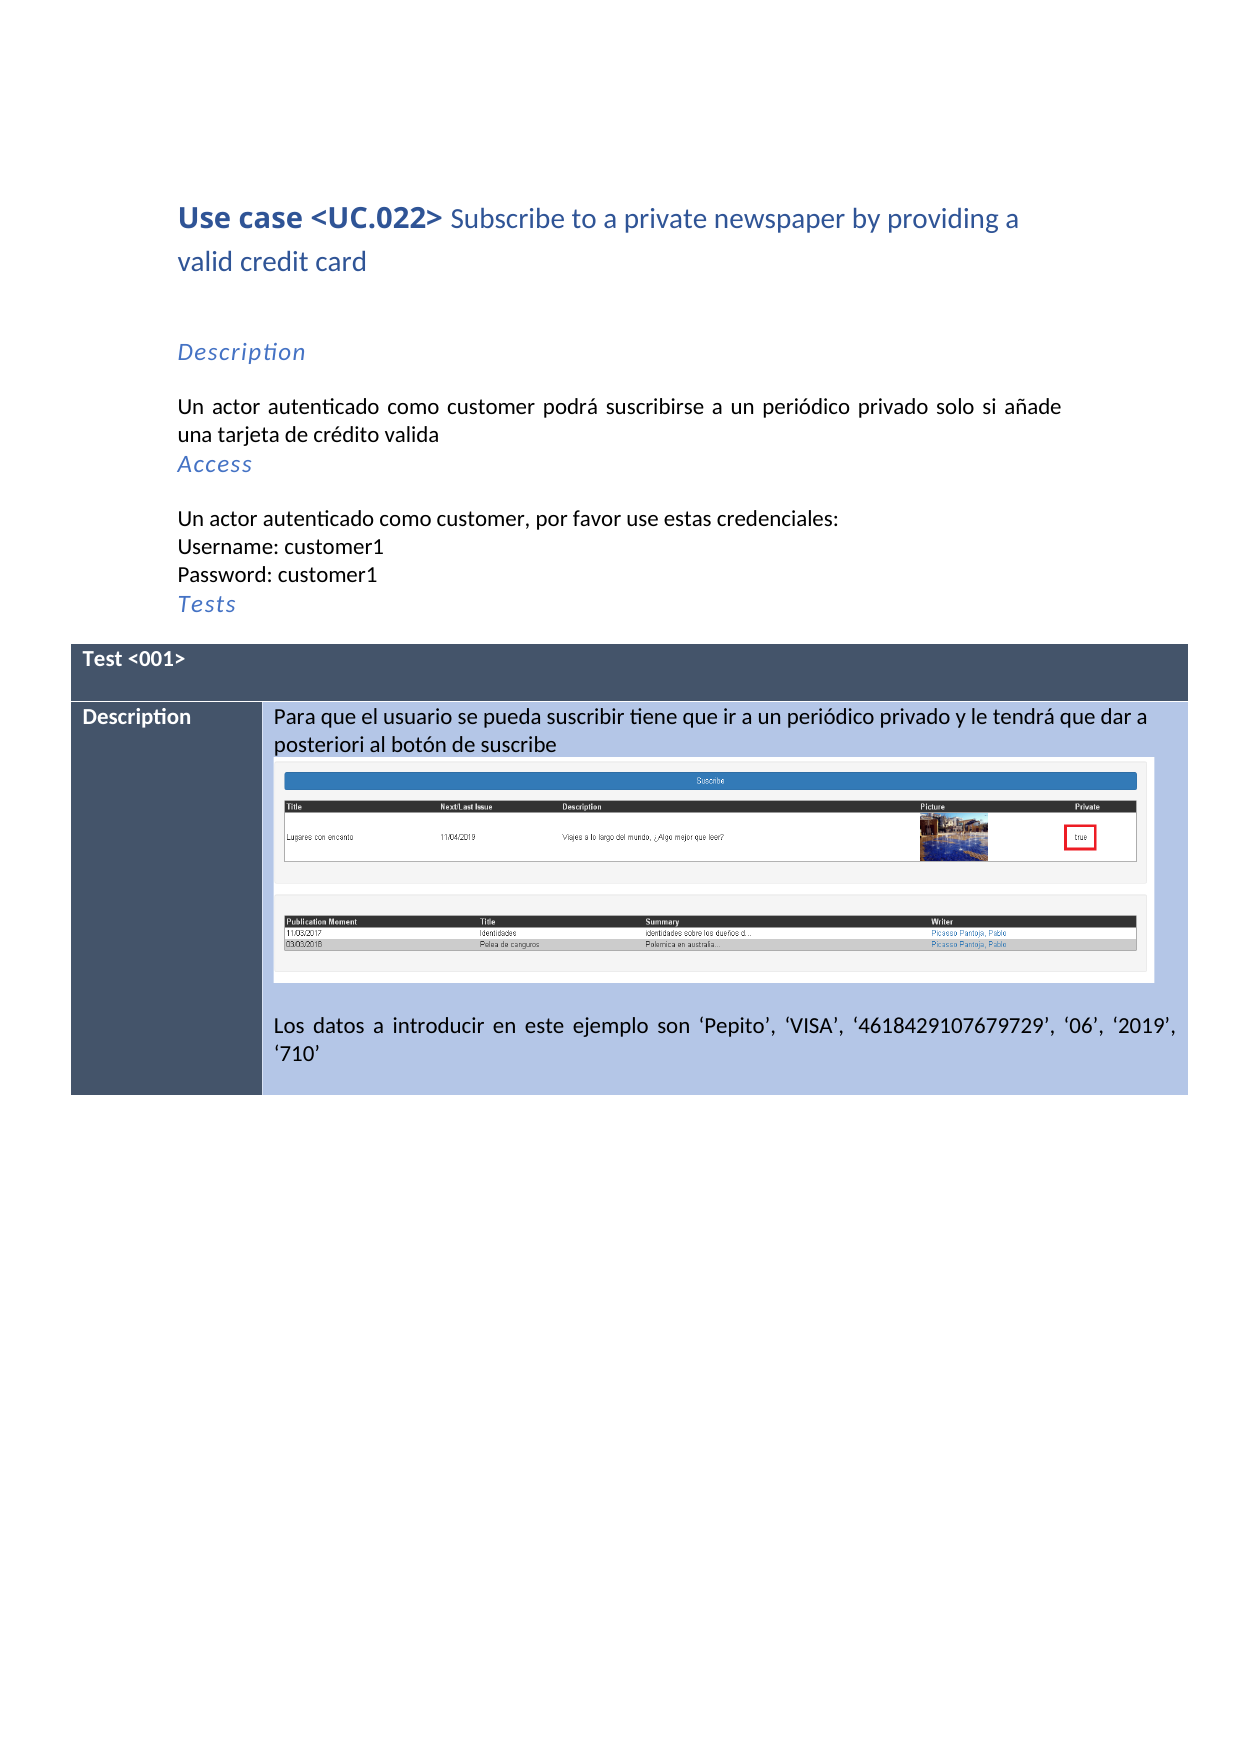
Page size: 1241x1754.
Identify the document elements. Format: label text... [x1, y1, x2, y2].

text Un actor autenticado como customer podrá suscribirse a un periódico privado solo si añade una tarjeta de crédito valida [177, 392, 1063, 448]
table_header Test <001> [71, 644, 1188, 701]
text Username: customer1 [177, 532, 1063, 560]
text Password: customer1 [177, 560, 1063, 588]
subtitle Use case <UC.022> Subscribe to a private newspaper by providing a valid credit card [177, 198, 1063, 278]
subtitle Access [177, 448, 1063, 479]
table_cell Para que el usuario se pueda suscribir tiene que ir a un periódico privado y le tendrá que dar a posteriori al botón de suscribe Los datos a introducir en este ejemplo son ‘Pepito’, ‘VISA’, ‘4618429107679729’, ‘06’, ‘2019’, ‘710’ [263, 702, 1188, 1095]
table_cell Description [71, 702, 262, 1095]
subtitle Description [177, 337, 1063, 367]
subtitle Tests [177, 588, 1063, 619]
text Un actor autenticado como customer, por favor use estas credenciales: [177, 504, 1063, 532]
